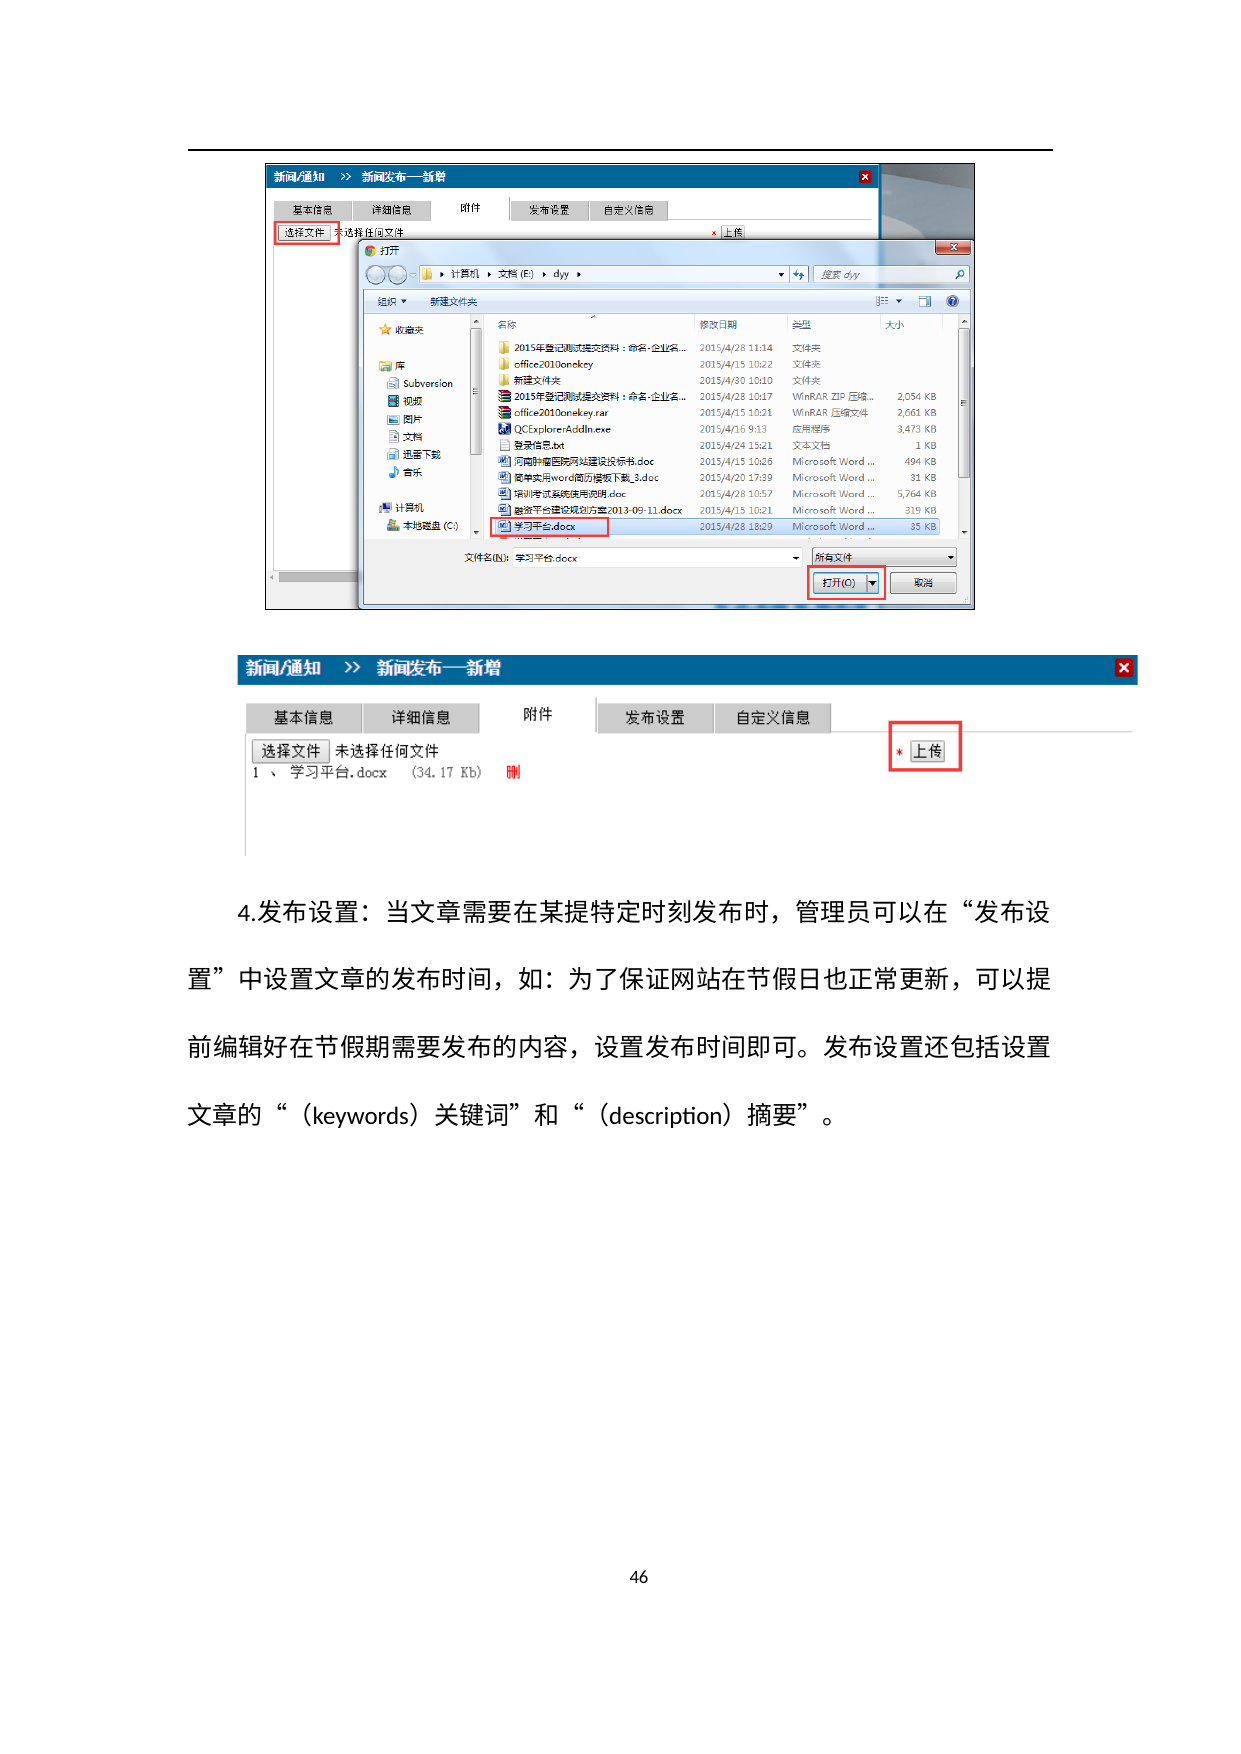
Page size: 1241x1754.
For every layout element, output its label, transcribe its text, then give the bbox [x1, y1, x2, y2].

picture [486, 660, 501, 675]
picture [246, 660, 320, 675]
picture [1115, 659, 1133, 676]
picture [353, 662, 359, 672]
picture [377, 660, 442, 675]
picture [345, 662, 351, 672]
picture [292, 173, 299, 181]
picture [275, 173, 289, 181]
picture [424, 172, 433, 181]
text 4.发布设置：当文章需要在某提特定时刻发布时，管理员可以在“发布设置”中设置文章的发布时间，如：为了保证网站在节假日也正常更新，可以提前编辑好在节假期需要发布的内容，设置发布时间即可。发布设置还包括设置文章的“（keywords）关键词”和“（description）摘要”。 [187, 876, 1053, 1148]
picture [860, 171, 871, 182]
picture [237, 685, 1138, 856]
picture [314, 172, 324, 180]
picture [467, 660, 482, 675]
picture [436, 172, 445, 181]
picture [303, 172, 311, 181]
picture [397, 172, 405, 181]
picture [363, 172, 392, 181]
picture [266, 164, 974, 609]
